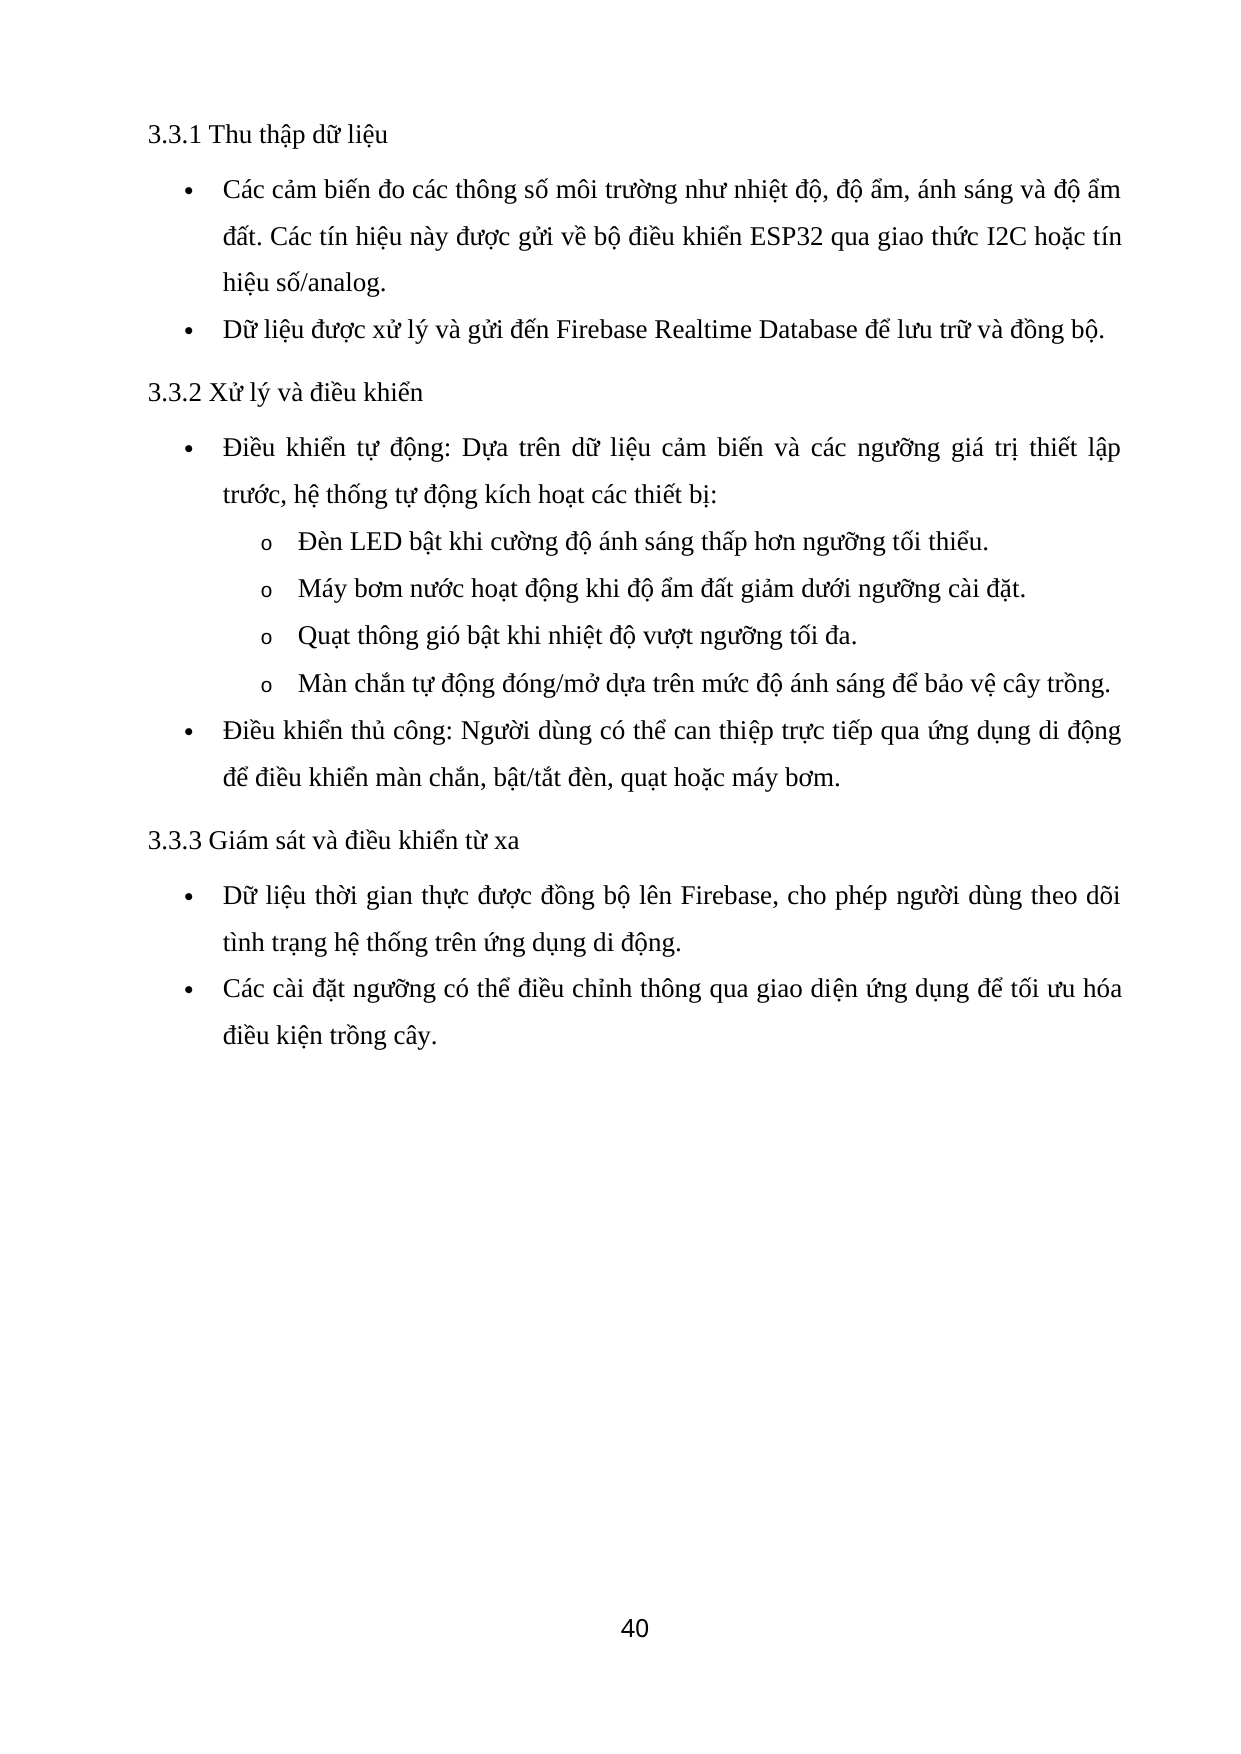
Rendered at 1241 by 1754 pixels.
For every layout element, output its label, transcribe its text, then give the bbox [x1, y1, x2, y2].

subtitle 3.3.1 Thu thập dữ liệu [148, 118, 1122, 149]
subtitle 3.3.3 Giám sát và điều khiển từ xa [148, 824, 1122, 855]
list Điều khiển tự động: Dựa trên dữ liệu cảm biến và các ngưỡng giá trị thiết lập trước, hệ thống tự động kích hoạt các thiết bị: [185, 431, 1122, 509]
list Các cài đặt ngưỡng có thể điều chỉnh thông qua giao diện ứng dụng để tối ưu hóa điều kiện trồng cây. [185, 972, 1122, 1050]
list Các cảm biến đo các thông số môi trường như nhiệt độ, độ ẩm, ánh sáng và độ ẩm đất. Các tín hiệu này được gửi về bộ điều khiển ESP32 qua giao thức I2C hoặc tín hiệu số/analog. [185, 173, 1122, 298]
list Đèn LED bật khi cường độ ánh sáng thấp hơn ngưỡng tối thiểu. [260, 525, 1122, 556]
list Dữ liệu thời gian thực được đồng bộ lên Firebase, cho phép người dùng theo dõi tình trạng hệ thống trên ứng dụng di động. [185, 879, 1122, 957]
list Điều khiển thủ công: Người dùng có thể can thiệp trực tiếp qua ứng dụng di động để điều khiển màn chắn, bật/tắt đèn, quạt hoặc máy bơm. [185, 714, 1122, 792]
list Quạt thông gió bật khi nhiệt độ vượt ngưỡng tối đa. [260, 619, 1122, 651]
list Dữ liệu được xử lý và gửi đến Firebase Realtime Database để lưu trữ và đồng bộ. [185, 313, 1122, 344]
subtitle 3.3.2 Xử lý và điều khiển [148, 376, 1122, 408]
list Máy bơm nước hoạt động khi độ ẩm đất giảm dưới ngưỡng cài đặt. [260, 572, 1122, 604]
list Màn chắn tự động đóng/mở dựa trên mức độ ánh sáng để bảo vệ cây trồng. [260, 667, 1122, 698]
